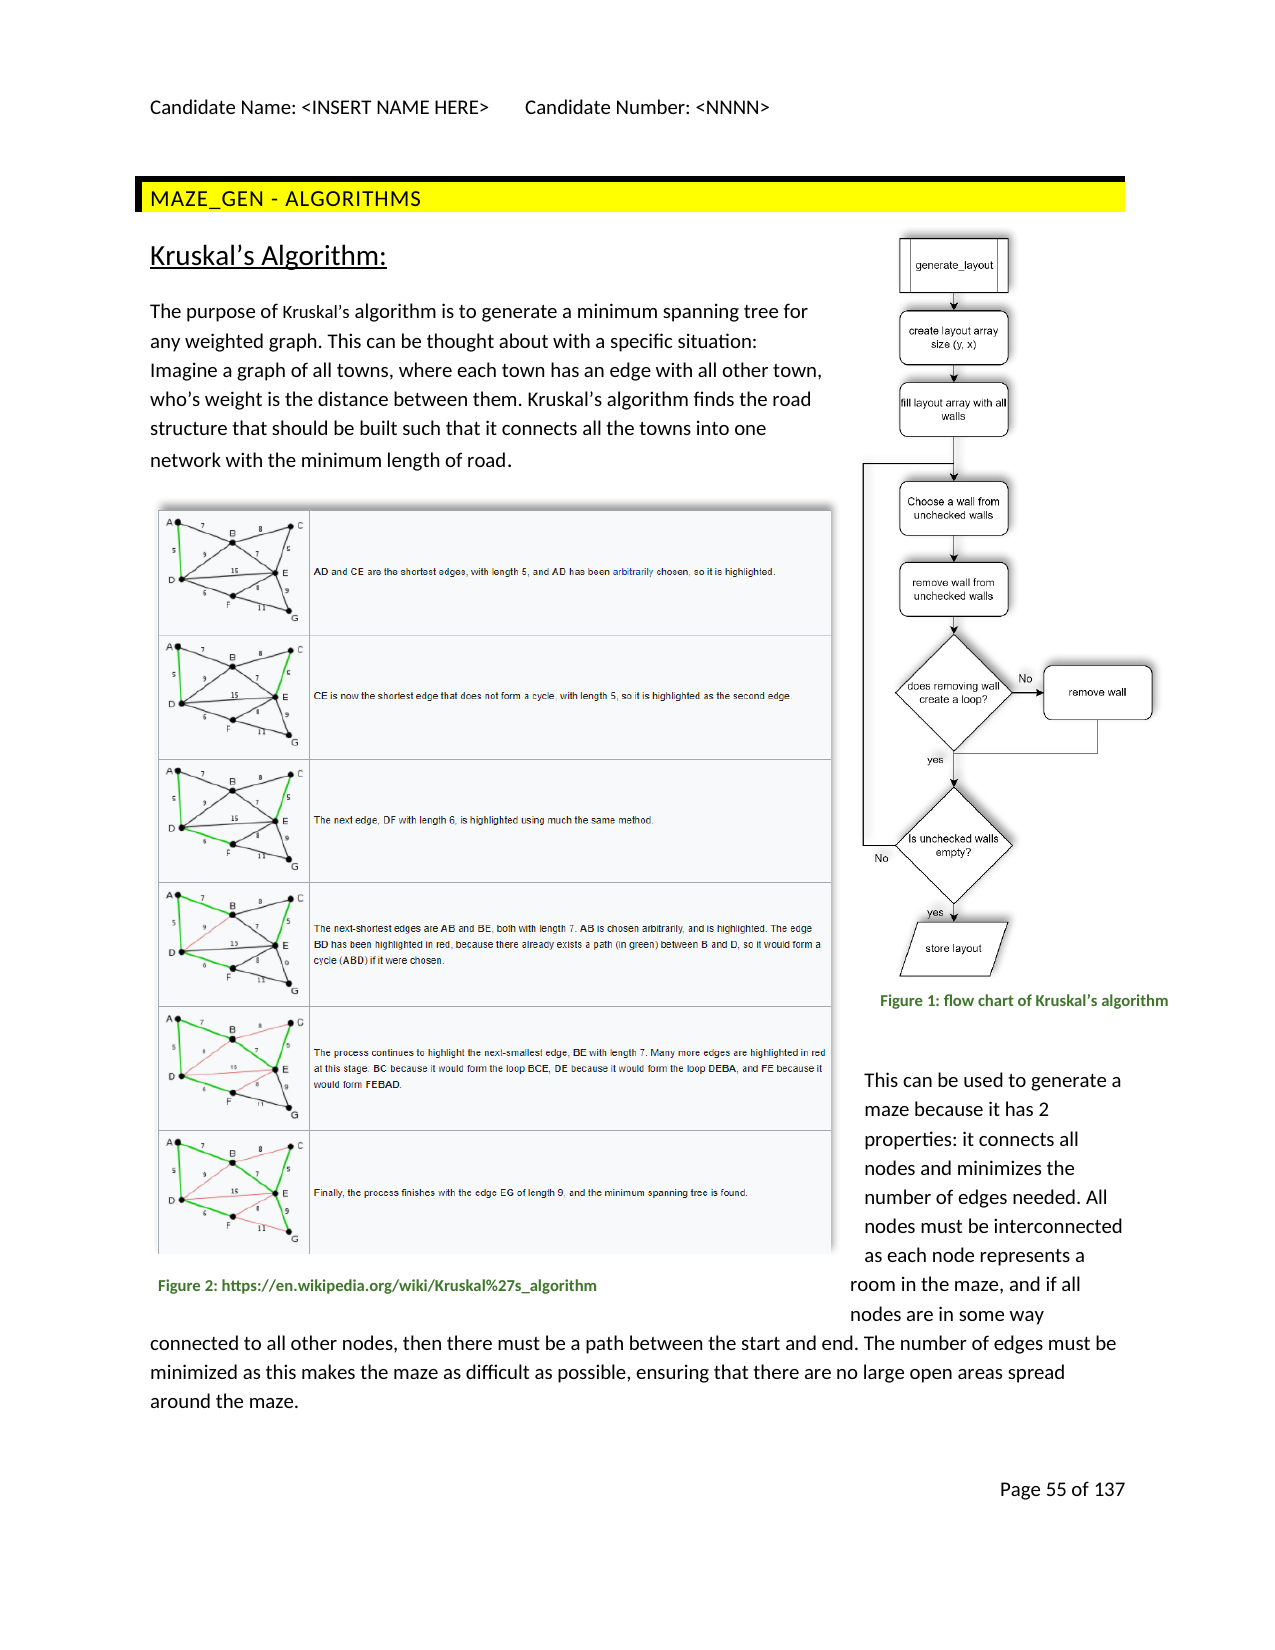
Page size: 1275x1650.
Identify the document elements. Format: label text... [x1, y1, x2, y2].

text Maze_GEN - Algorithms [142, 182, 1125, 212]
picture [847, 229, 1161, 985]
text Kruskal’s Algorithm: [150, 237, 845, 273]
picture [157, 510, 831, 1254]
text The purpose of Kruskal’s algorithm is to generate a minimum spanning tree for any weighted graph. This can be thought about with a specific situation: Imagine a graph of all towns, where each town has an edge with all other town, who’s weight is the distance between them. Kruskal’s algorithm finds the road structure that should be built such that it connects all the towns into one network with the minimum length of road. [150, 299, 845, 473]
